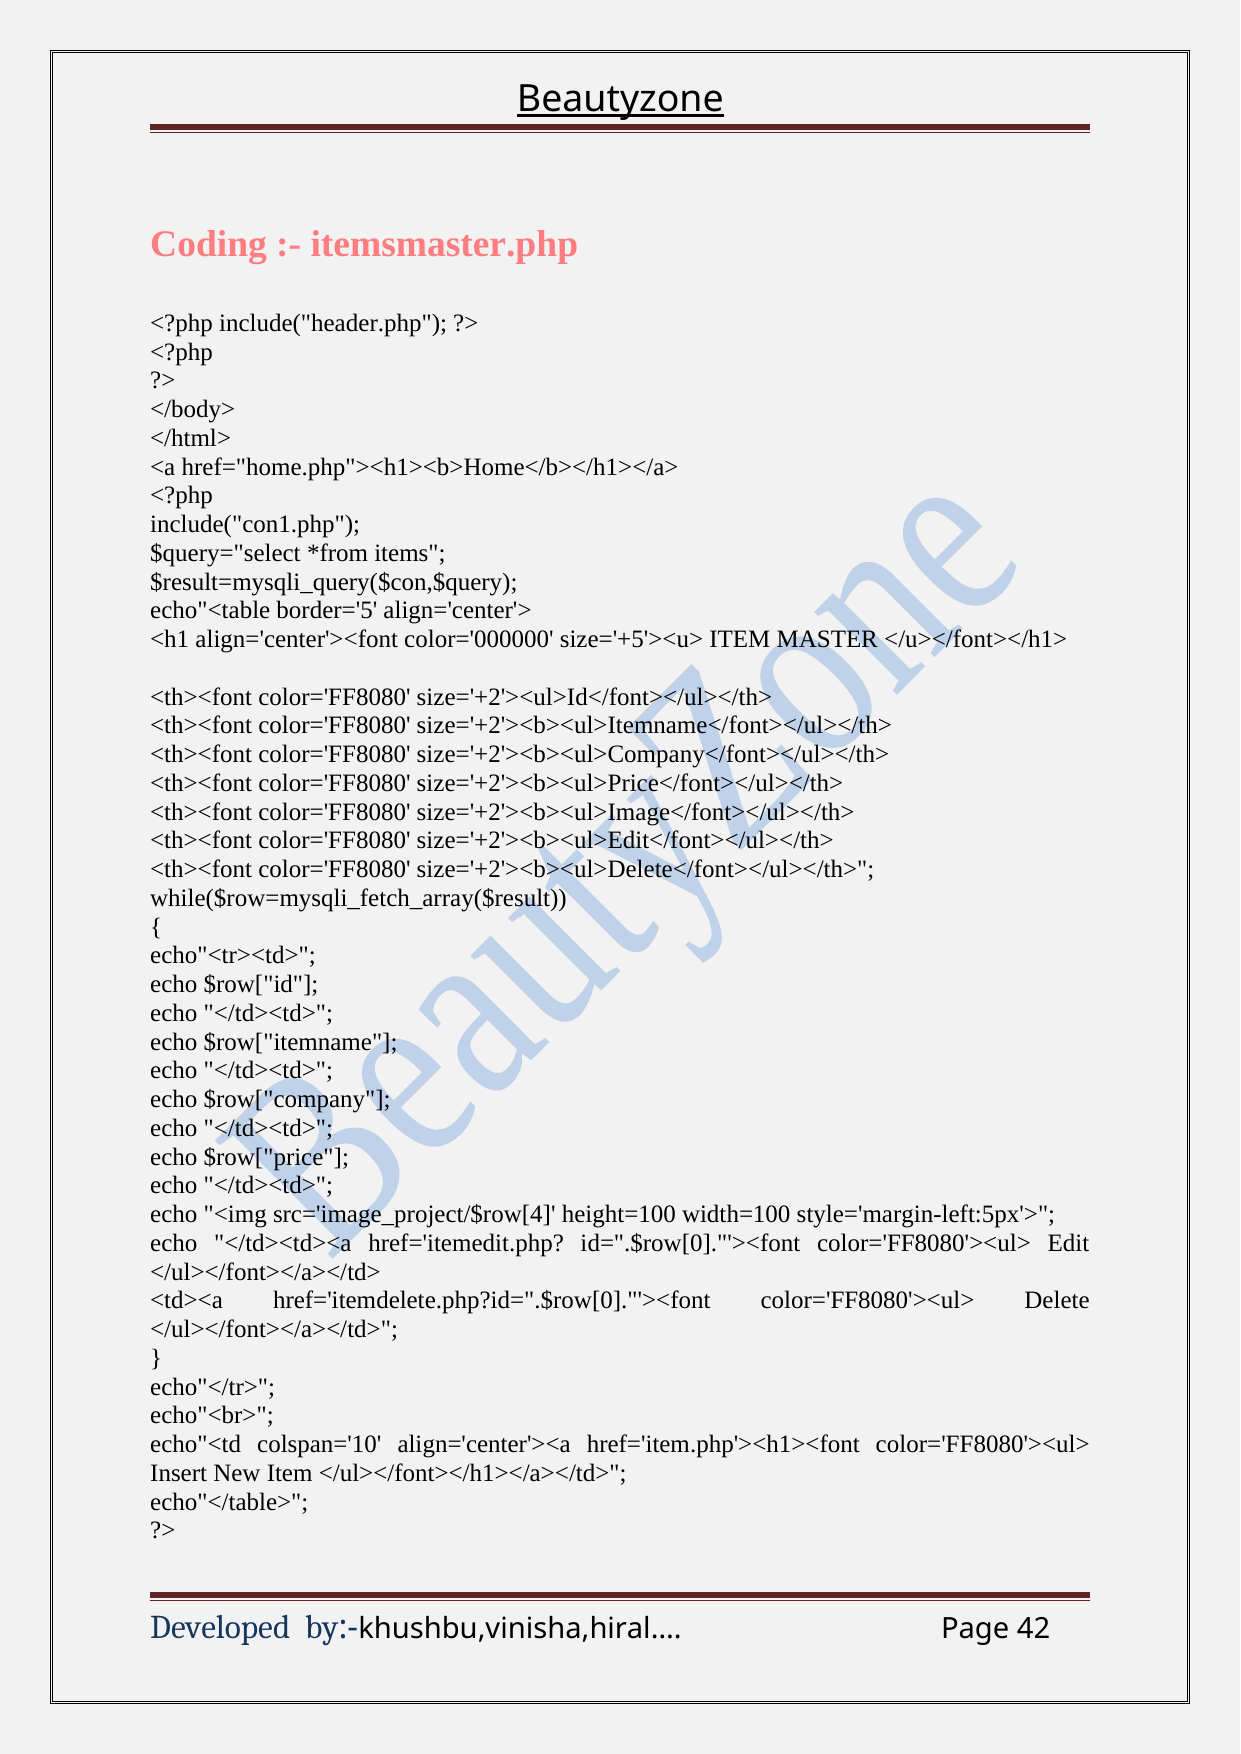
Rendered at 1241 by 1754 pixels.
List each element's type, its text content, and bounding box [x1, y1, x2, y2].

text echo $row["itemname"]; [150, 1027, 1090, 1056]
text <th><font color='FF8080' size='+2'><ul>Id</font></ul></th> [150, 682, 1090, 711]
text $query="select *from items"; [150, 538, 1090, 567]
text <?php include("header.php"); ?> [150, 308, 1090, 337]
text <th><font color='FF8080' size='+2'><b><ul>Edit</font></ul></th> [150, 826, 1090, 854]
text </body> [150, 394, 1090, 423]
text ?> [150, 1516, 1090, 1544]
text echo "</td><td>"; [150, 1113, 1090, 1142]
text include("con1.php"); [150, 509, 1090, 538]
text <th><font color='FF8080' size='+2'><b><ul>Delete</font></ul></th>"; [150, 854, 1090, 883]
text <th><font color='FF8080' size='+2'><b><ul>Itemname</font></ul></th> [150, 711, 1090, 739]
text echo"<br>"; [150, 1401, 1090, 1429]
text echo"</tr>"; [150, 1372, 1090, 1401]
text echo"<tr><td>"; [150, 941, 1090, 969]
text $result=mysqli_query($con,$query); [150, 567, 1090, 596]
text echo $row["price"]; [150, 1142, 1090, 1171]
text echo"<td colspan='10' align='center'><a href='item.php'><h1><font color='FF8080'><ul> Insert New Item </ul></font></h1></a></td>"; [150, 1429, 1090, 1487]
text <th><font color='FF8080' size='+2'><b><ul>Image</font></ul></th> [150, 797, 1090, 826]
text Coding :- itemsmaster.php [150, 222, 1090, 265]
text } [150, 1343, 1090, 1372]
text <?php [150, 337, 1090, 366]
text echo $row["company"]; [150, 1084, 1090, 1113]
text echo $row["id"]; [150, 969, 1090, 998]
text <th><font color='FF8080' size='+2'><b><ul>Company</font></ul></th> [150, 739, 1090, 768]
text <th><font color='FF8080' size='+2'><b><ul>Price</font></ul></th> [150, 768, 1090, 797]
text </html> [150, 423, 1090, 452]
text echo"</table>"; [150, 1487, 1090, 1516]
text <?php [150, 481, 1090, 509]
text echo "</td><td><a href='itemedit.php? id=".$row[0]."'><font color='FF8080'><ul> Edit </ul></font></a></td> [150, 1228, 1090, 1286]
text { [150, 912, 1090, 941]
text ?> [150, 366, 1090, 394]
text echo "</td><td>"; [150, 1056, 1090, 1084]
text <td><a href='itemdelete.php?id=".$row[0]."'><font color='FF8080'><ul> Delete </ul></font></a></td>"; [150, 1286, 1090, 1343]
text echo "<img src='image_project/$row[4]' height=100 width=100 style='margin-left:5px'>"; [150, 1199, 1090, 1228]
text <h1 align='center'><font color='000000' size='+5'><u> ITEM MASTER </u></font></h1> [150, 624, 1090, 653]
text echo "</td><td>"; [150, 998, 1090, 1027]
text echo"<table border='5' align='center'> [150, 596, 1090, 624]
text <a href="home.php"><h1><b>Home</b></h1></a> [150, 452, 1090, 481]
text while($row=mysqli_fetch_array($result)) [150, 883, 1090, 912]
text echo "</td><td>"; [150, 1171, 1090, 1199]
